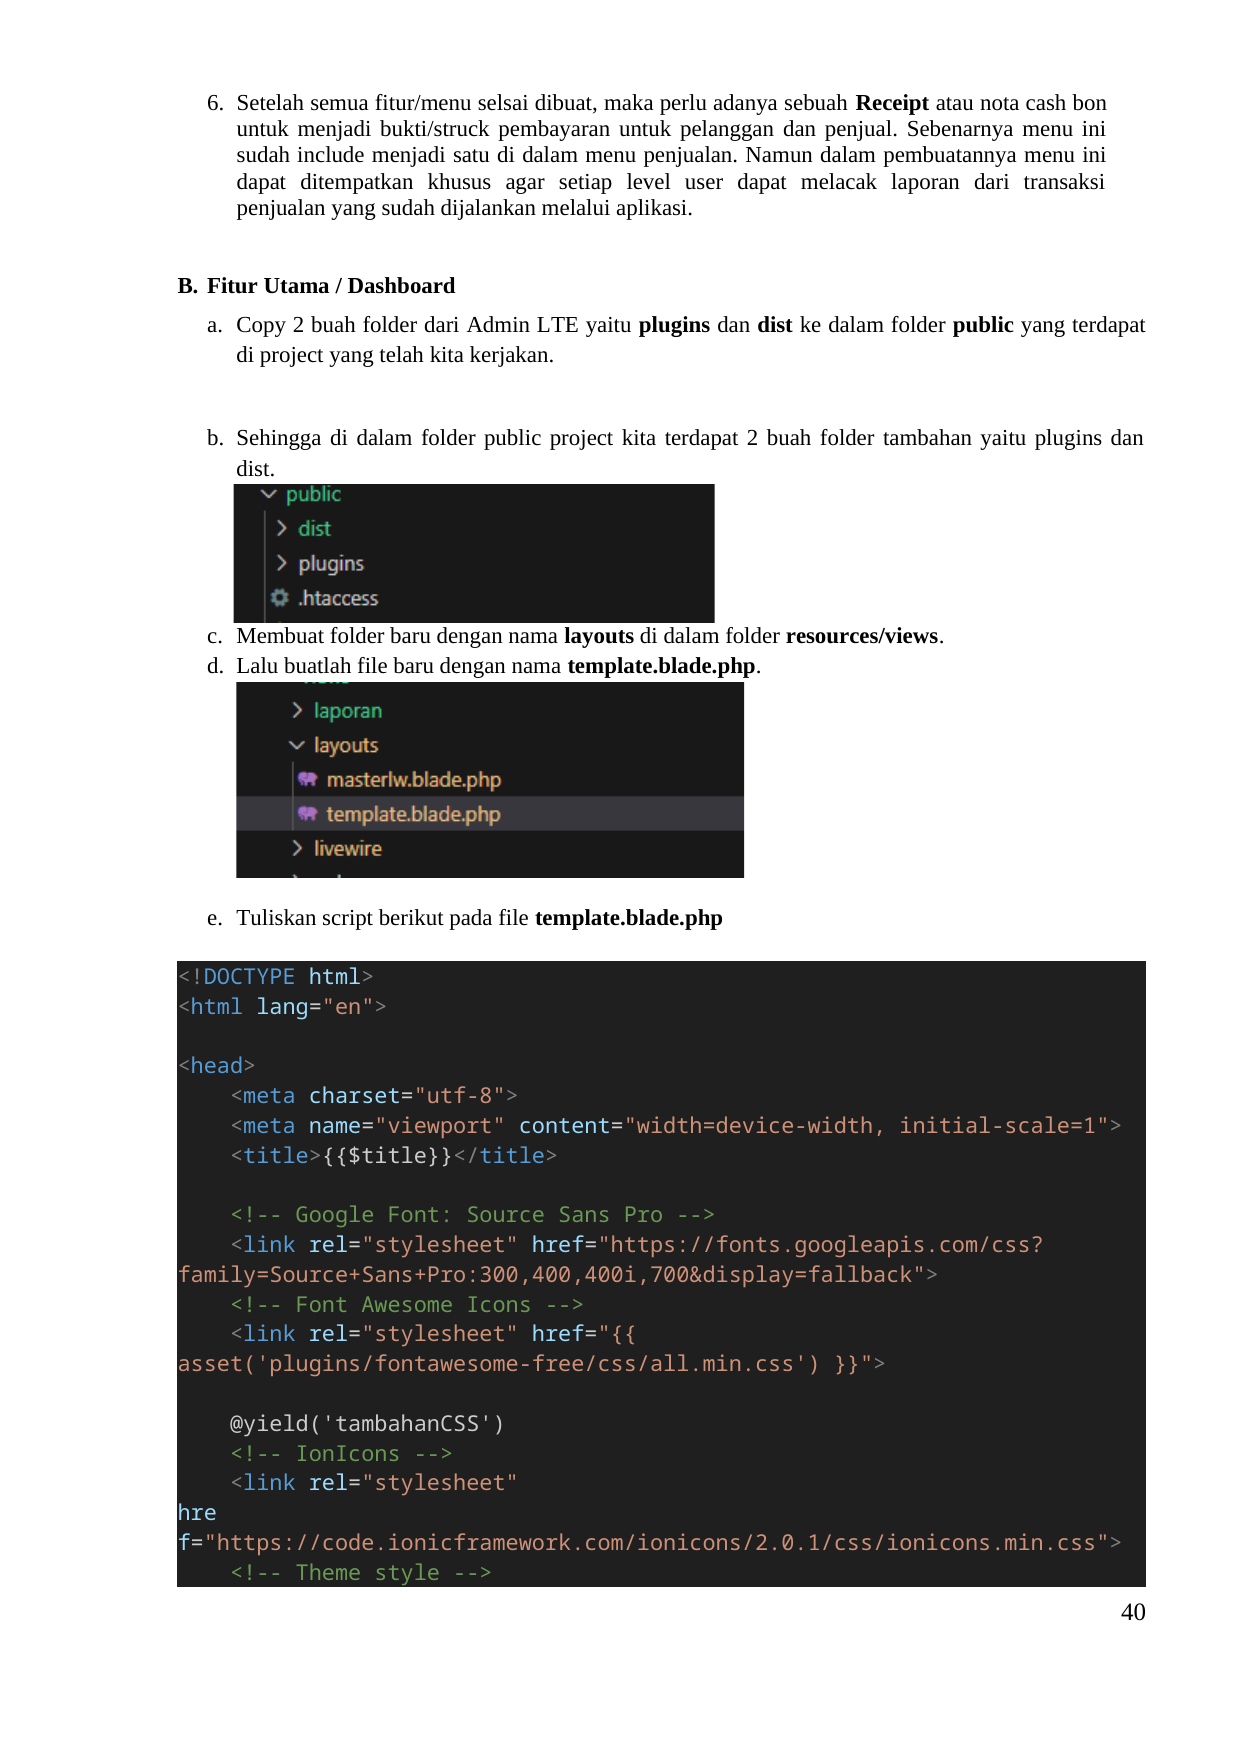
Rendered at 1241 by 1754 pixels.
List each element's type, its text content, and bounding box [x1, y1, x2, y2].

list Setelah semua fitur/menu selsai dibuat, maka perlu adanya sebuah Receipt atau nota cash bon untuk menjadi bukti/struck pembayaran untuk pelanggan dan penjual. Sebenarnya menu ini sudah include menjadi satu di dalam menu penjualan. Namun dalam pembuatannya menu ini dapat ditempatkan khusus agar setiap level user dapat melacak laporan dari transaksi penjualan yang sudah dijalankan melalui aplikasi. [207, 89, 1107, 220]
text <!-- Font Awesome Icons --> [177, 1289, 1146, 1318]
text @yield('tambahanCSS') [177, 1408, 1146, 1438]
text <!-- Google Font: Source Sans Pro --> [177, 1199, 1146, 1229]
list Tuliskan script berikut pada file template.blade.php [207, 904, 1146, 931]
text <html lang="en"> [177, 991, 1146, 1021]
text <title>{{$title}}</title> [177, 1140, 1146, 1169]
picture [236, 682, 745, 878]
text <head> [177, 1050, 1146, 1080]
list Membuat folder baru dengan nama layouts di dalam folder resources/views. [207, 622, 1146, 649]
text <!-- IonIcons --> [177, 1438, 1146, 1467]
text <!DOCTYPE html> [177, 961, 1146, 991]
text <link rel="stylesheet" href="https://code.ionicframework.com/ionicons/2.0.1/css/ionicons.min.css"> [177, 1467, 1146, 1557]
text <!-- Theme style --> [177, 1557, 1146, 1587]
list Copy 2 buah folder dari Admin LTE yaitu plugins dan dist ke dalam folder public yang terdapat di project yang telah kita kerjakan. [207, 311, 1146, 368]
text <meta charset="utf-8"> [177, 1080, 1146, 1110]
text <meta name="viewport" content="width=device-width, initial-scale=1"> [177, 1110, 1146, 1140]
text <link rel="stylesheet" href="https://fonts.googleapis.com/css?family=Source+Sans+Pro:300,400,400i,700&display=fallback"> [177, 1229, 1146, 1289]
list Lalu buatlah file baru dengan nama template.blade.php. [207, 652, 1146, 679]
picture [233, 484, 715, 623]
text <link rel="stylesheet" href="{{ asset('plugins/fontawesome-free/css/all.min.css') }}"> [177, 1318, 1146, 1378]
list Sehingga di dalam folder public project kita terdapat 2 buah folder tambahan yaitu plugins dan dist. [207, 424, 1146, 481]
subtitle Fitur Utama / Dashboard [177, 272, 1146, 298]
